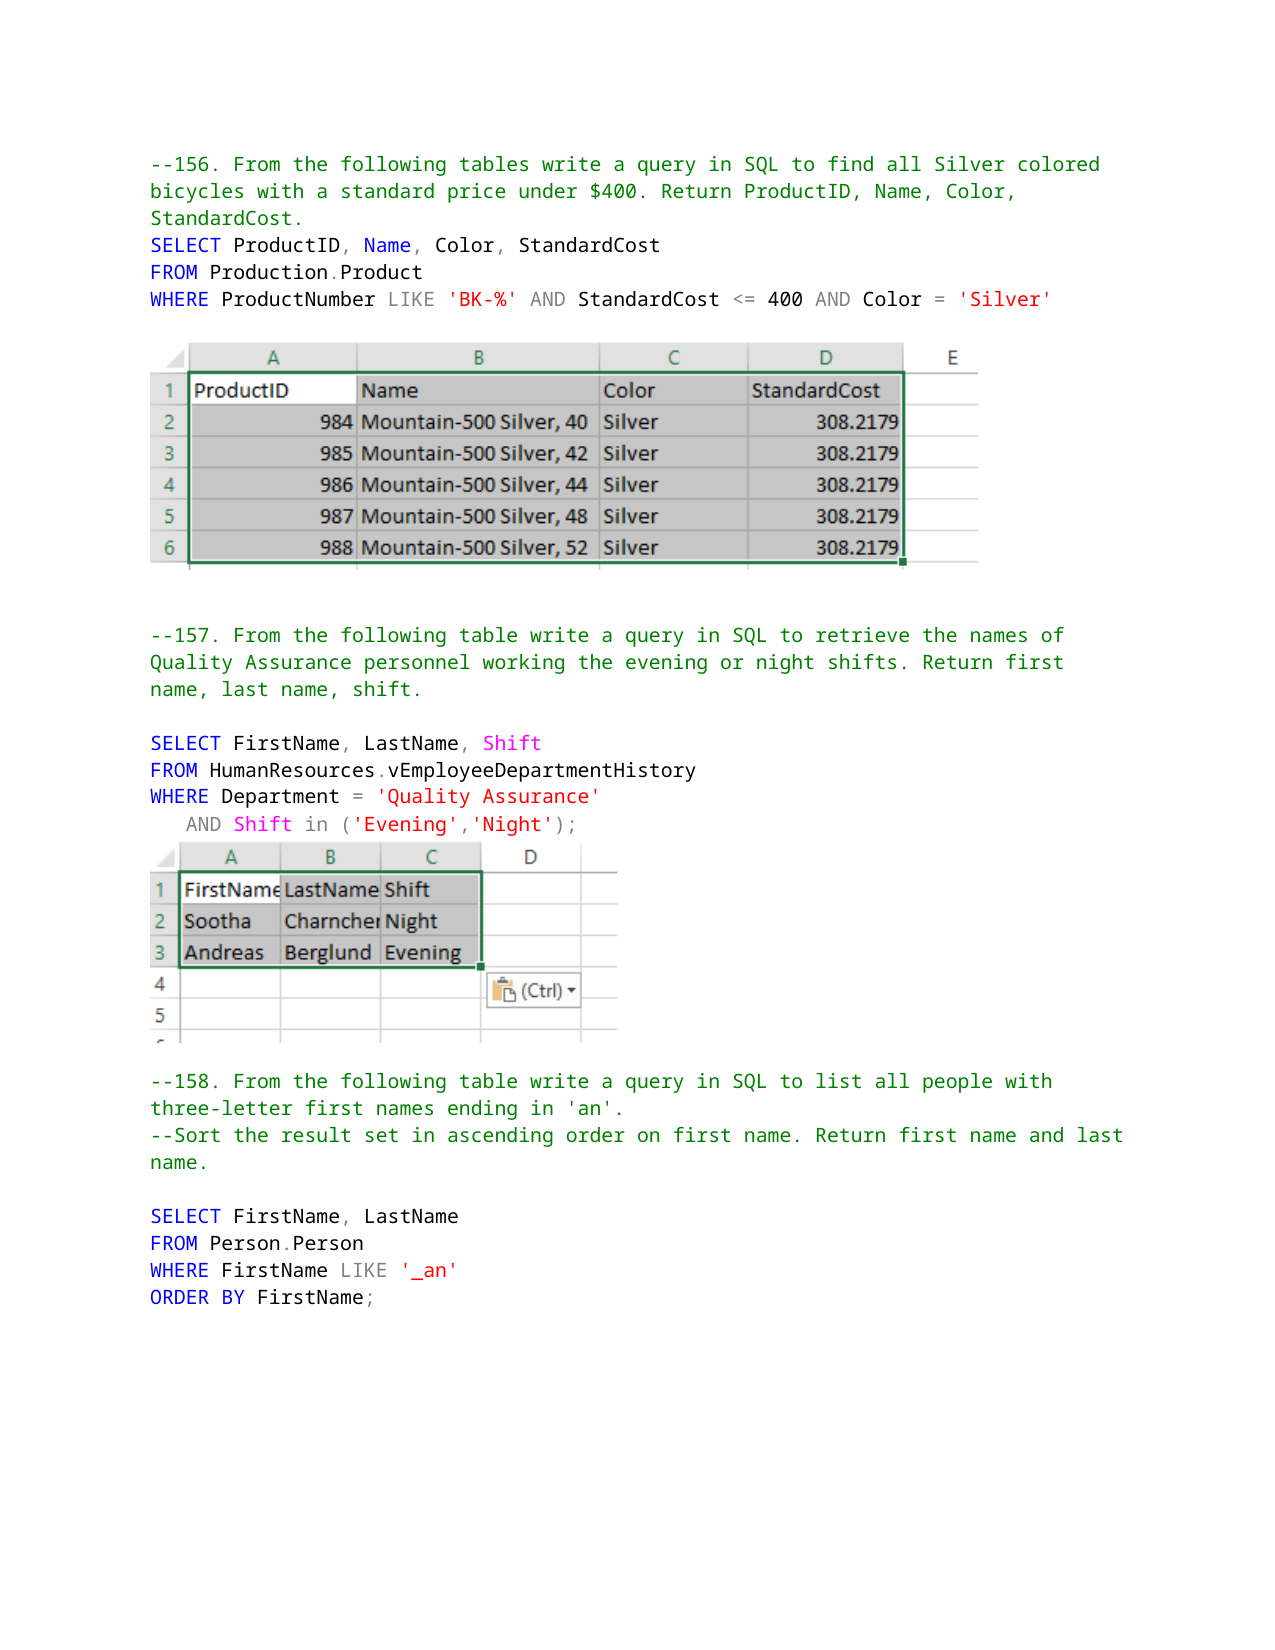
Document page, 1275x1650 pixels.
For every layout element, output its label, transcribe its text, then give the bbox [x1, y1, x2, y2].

text ORDER BY FirstName; [150, 1283, 1125, 1310]
text FROM Production.Product [150, 258, 1125, 285]
text SELECT FirstName, LastName, Shift [150, 729, 1125, 756]
text SELECT ProductID, Name, Color, StandardCost [150, 231, 1125, 258]
picture [150, 836, 618, 1043]
text --Sort the result set in ascending order on first name. Return first name and last name. [150, 1121, 1125, 1175]
text WHERE FirstName LIKE '_an' [150, 1256, 1125, 1283]
text WHERE Department = 'Quality Assurance' [150, 783, 1125, 810]
text AND Shift in ('Evening','Night'); [150, 810, 1125, 837]
text --158. From the following table write a query in SQL to list all people with three-letter first names ending in 'an'. [150, 1067, 1125, 1121]
picture [150, 336, 979, 570]
text --156. From the following tables write a query in SQL to find all Silver colored bicycles with a standard price under $400. Return ProductID, Name, Color, StandardCost. [150, 150, 1125, 231]
text --157. From the following table write a query in SQL to retrieve the names of Quality Assurance personnel working the evening or night shifts. Return first name, last name, shift. [150, 621, 1125, 702]
text FROM HumanResources.vEmployeeDepartmentHistory [150, 756, 1125, 783]
text FROM Person.Person [150, 1229, 1125, 1256]
text WHERE ProductNumber LIKE 'BK-%' AND StandardCost <= 400 AND Color = 'Silver' [150, 285, 1125, 312]
text SELECT FirstName, LastName [150, 1202, 1125, 1229]
